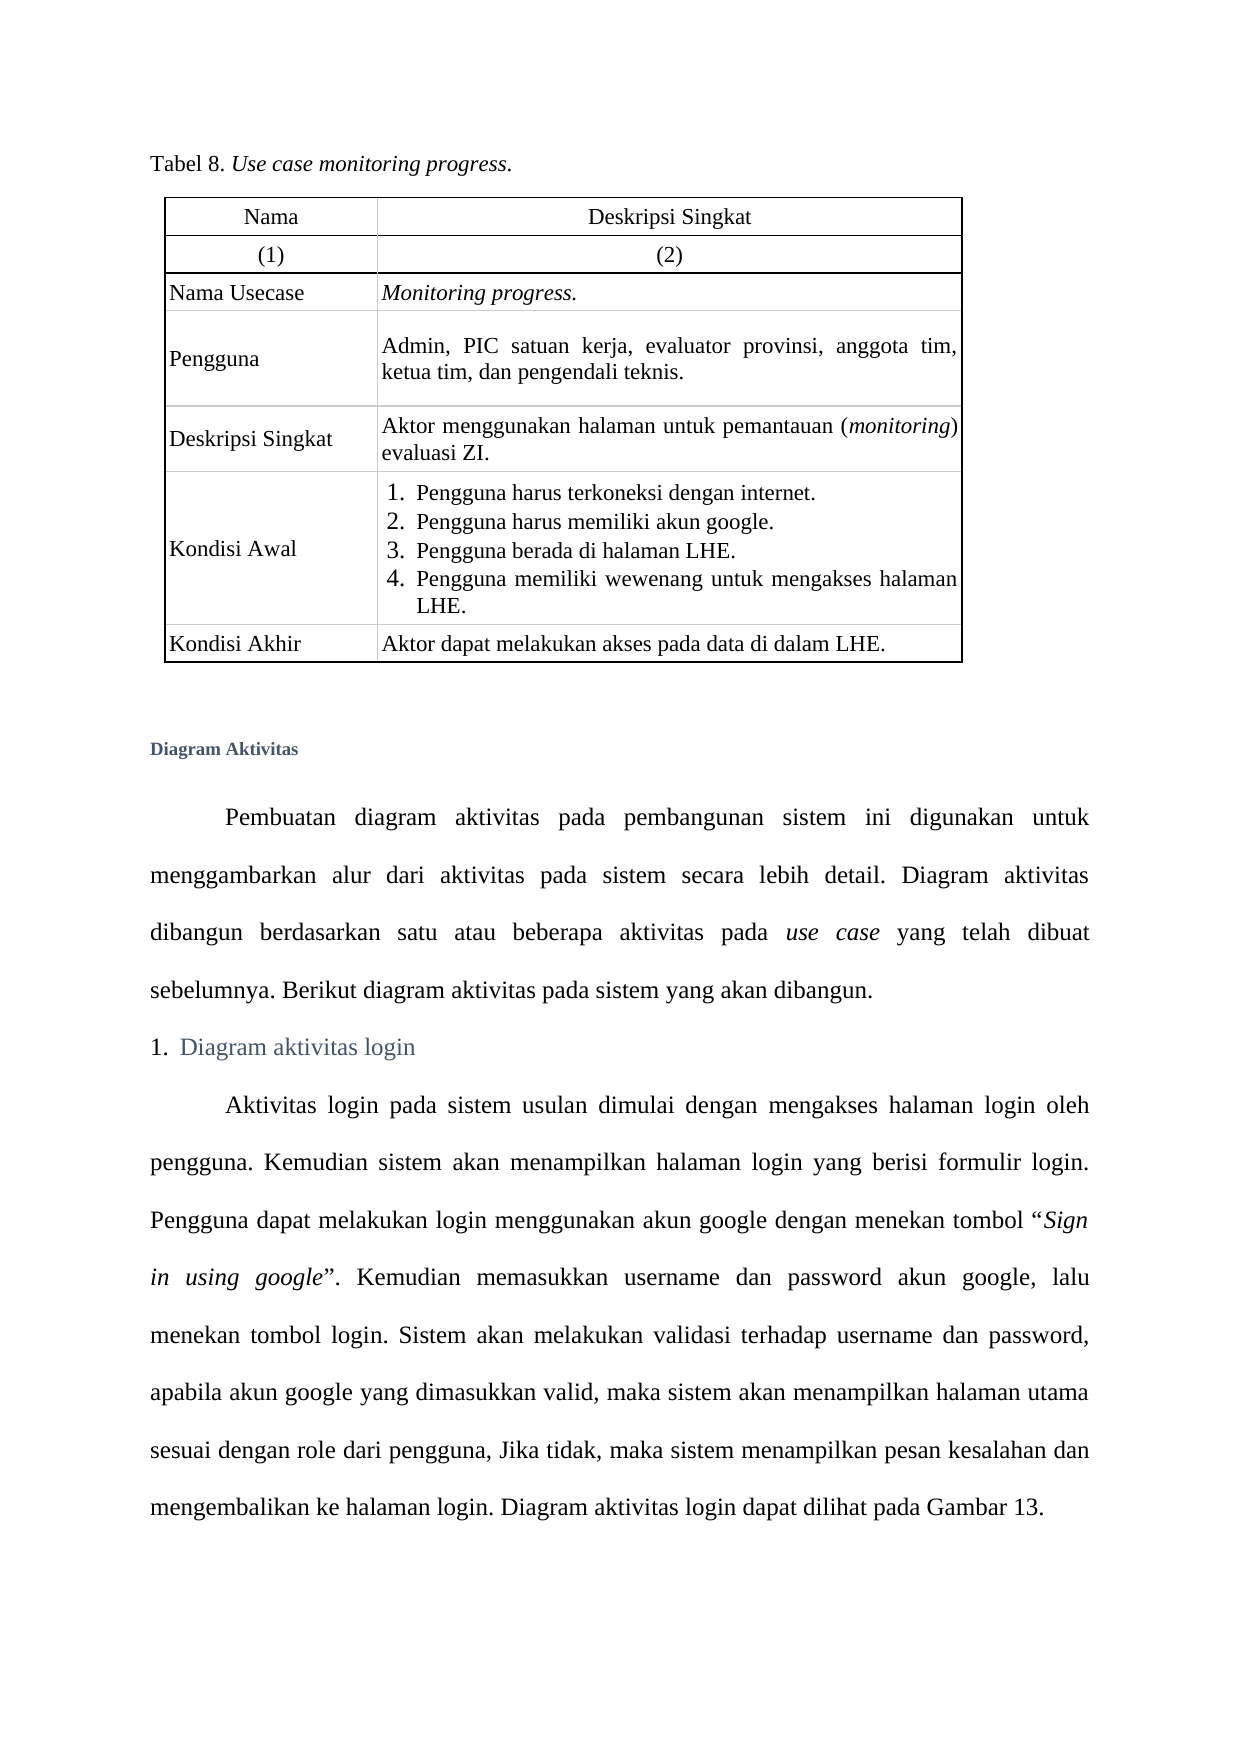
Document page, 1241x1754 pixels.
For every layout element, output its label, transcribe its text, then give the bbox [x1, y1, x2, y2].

table_cell (1) [166, 236, 377, 272]
table_cell Nama Usecase [166, 274, 377, 310]
text Aktivitas login pada sistem usulan dimulai dengan mengakses halaman login oleh pengguna. Kemudian sistem akan menampilkan halaman login yang berisi formulir login. Pengguna dapat melakukan login menggunakan akun google dengan menekan tombol “Sign in using google”. Kemudian memasukkan username dan password akun google, lalu menekan tombol login. Sistem akan melakukan validasi terhadap username dan password, apabila akun google yang dimasukkan valid, maka sistem akan menampilkan halaman utama sesuai dengan role dari pengguna, Jika tidak, maka sistem menampilkan pesan kesalahan dan mengembalikan ke halaman login. Diagram aktivitas login dapat dilihat pada Gambar 13. [150, 1090, 1090, 1521]
table_cell Aktor dapat melakukan akses pada data di dalam LHE. [378, 625, 961, 661]
table_cell Admin, PIC satuan kerja, evaluator provinsi, anggota tim, ketua tim, dan pengendali teknis. [378, 311, 961, 405]
table_cell Kondisi Awal [166, 472, 377, 624]
table_cell Deskripsi Singkat [166, 407, 377, 471]
table_cell Kondisi Akhir [166, 625, 377, 661]
table_cell (2) [378, 236, 961, 272]
table_cell Pengguna harus terkoneksi dengan internet. Pengguna harus memiliki akun google. Pengguna berada di halaman LHE. Pengguna memiliki wewenang untuk mengakses halaman LHE. [378, 472, 961, 624]
list Diagram aktivitas login [150, 1032, 1090, 1061]
table_header Nama [166, 198, 377, 235]
table_cell Aktor menggunakan halaman untuk pemantauan (monitoring) evaluasi ZI. [378, 407, 961, 471]
text Pembuatan diagram aktivitas pada pembangunan sistem ini digunakan untuk menggambarkan alur dari aktivitas pada sistem secara lebih detail. Diagram aktivitas dibangun berdasarkan satu atau beberapa aktivitas pada use case yang telah dibuat sebelumnya. Berikut diagram aktivitas pada sistem yang akan dibangun. [150, 802, 1090, 1004]
table_cell Monitoring progress. [378, 274, 961, 310]
table_header Deskripsi Singkat [378, 198, 961, 235]
text Diagram Aktivitas [150, 738, 1090, 759]
table_cell Pengguna [166, 311, 377, 405]
